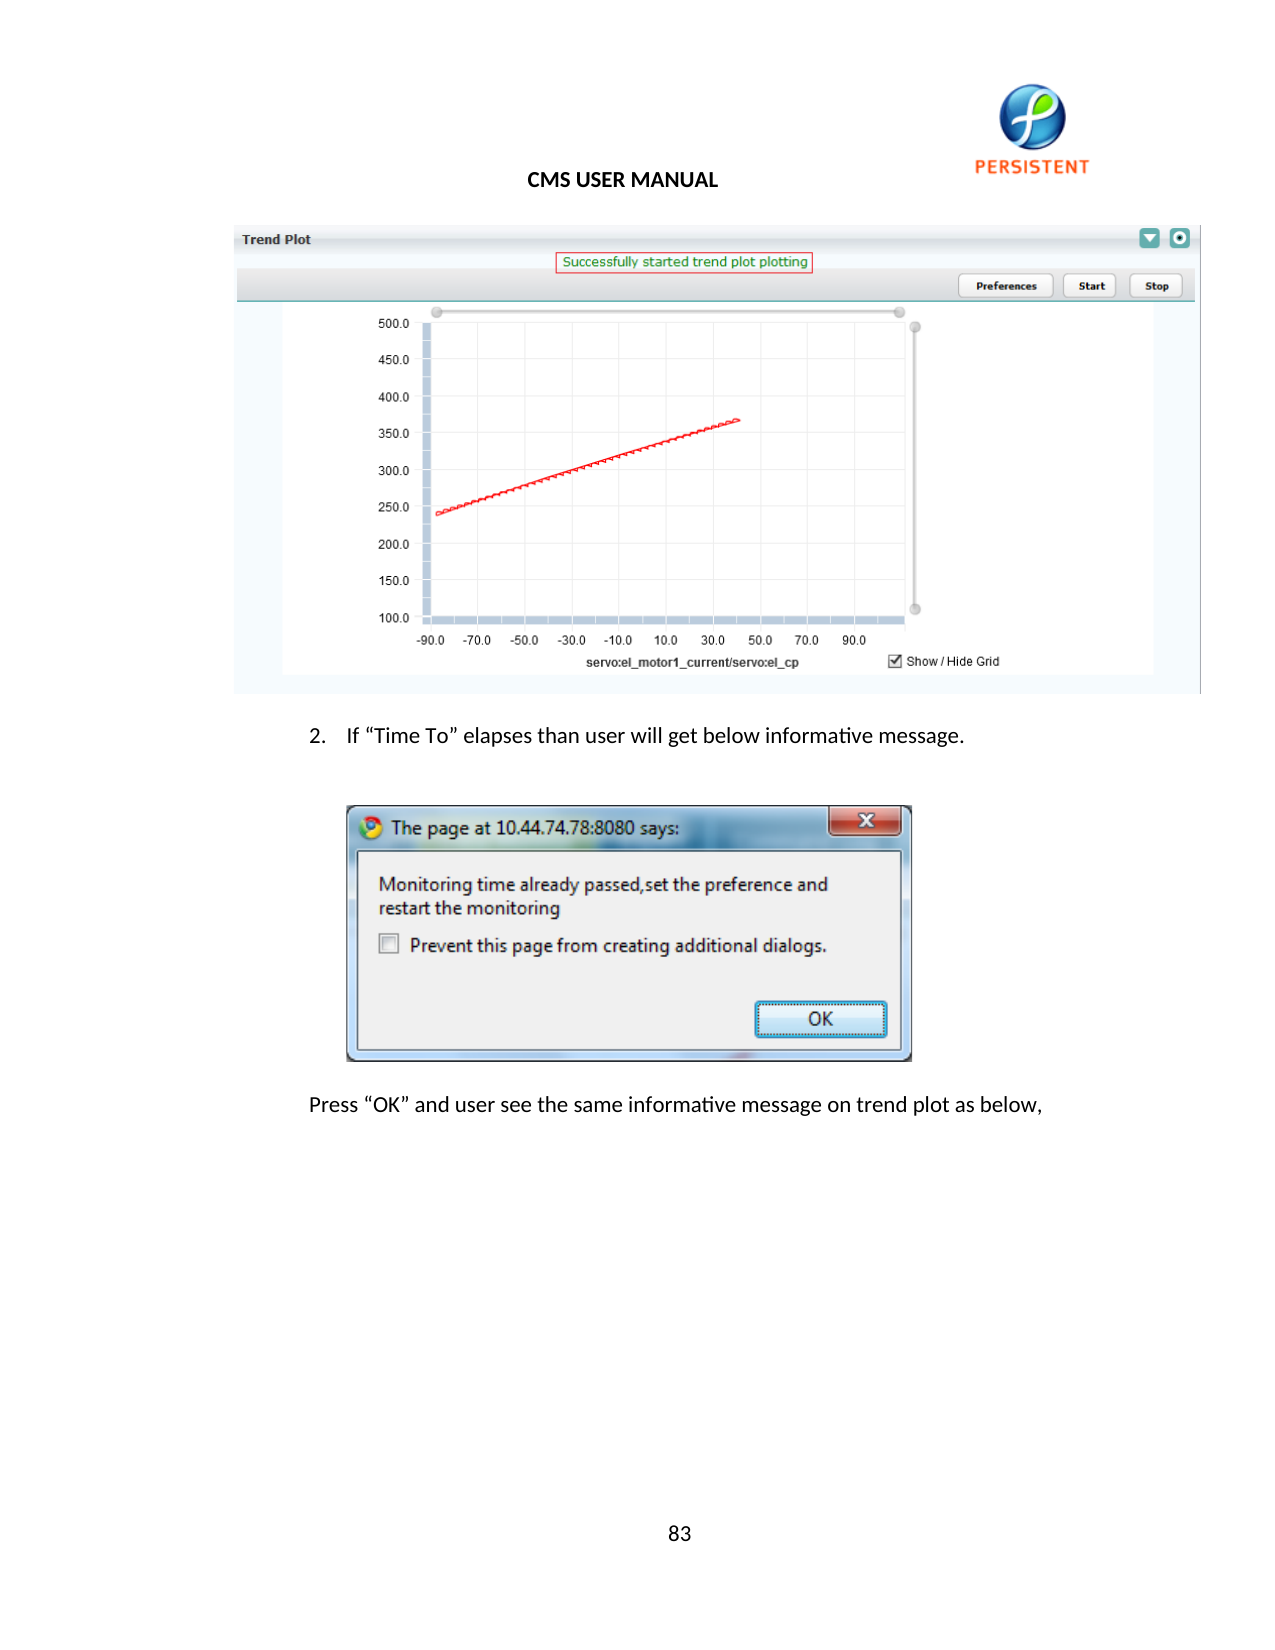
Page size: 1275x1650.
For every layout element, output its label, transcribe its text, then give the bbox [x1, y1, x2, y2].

text Press “OK” and user see the same informative message on trend plot as below, [234, 1090, 1125, 1118]
picture [964, 75, 1100, 188]
list If “Time To” elapses than user will get below informative message. [309, 721, 1125, 749]
picture [346, 805, 913, 1062]
picture [233, 225, 1201, 694]
